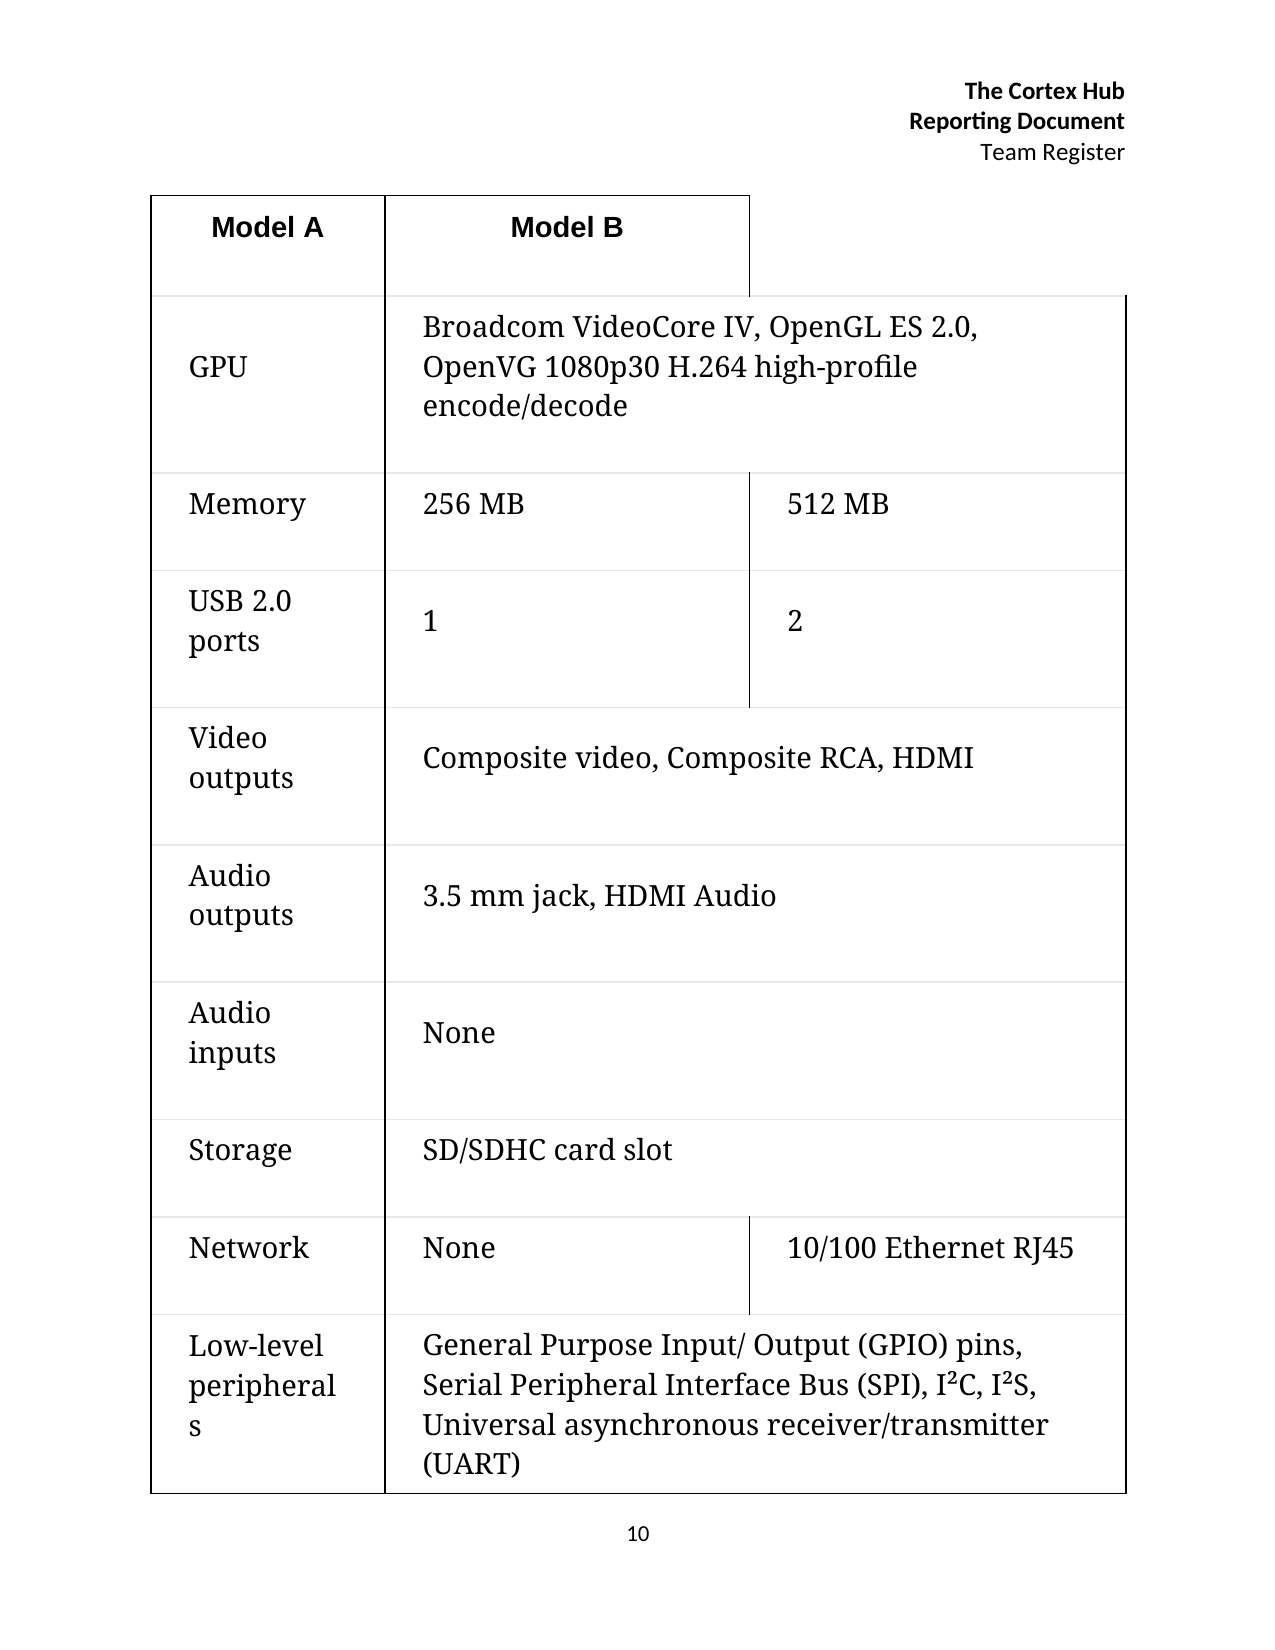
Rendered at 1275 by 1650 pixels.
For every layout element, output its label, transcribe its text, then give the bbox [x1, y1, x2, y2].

table_cell Video outputs [152, 708, 384, 844]
table_cell 3.5 mm jack, HDMI Audio [386, 846, 1125, 981]
table_cell Network [152, 1218, 384, 1313]
table_cell 1 [386, 571, 749, 707]
table_cell None [386, 983, 1125, 1118]
table_cell Memory [152, 474, 384, 570]
table_cell 512 MB [750, 474, 1125, 570]
table_cell General Purpose Input/ Output (GPIO) pins, Serial Peripheral Interface Bus (SPI), I²C, I²S, Universal asynchronous receiver/transmitter (UART) [386, 1315, 1125, 1492]
table_cell 256 MB [386, 474, 749, 570]
table_cell GPU [152, 297, 384, 472]
table_cell Composite video, Composite RCA, HDMI [386, 708, 1125, 844]
table_cell Low-level peripherals [152, 1315, 384, 1492]
table_cell Broadcom VideoCore IV, OpenGL ES 2.0, OpenVG 1080p30 H.264 high-profile encode/decode [386, 297, 1125, 472]
table_header Model B [386, 196, 749, 295]
table_cell 10/100 Ethernet RJ45 [750, 1218, 1125, 1313]
table_cell Audio inputs [152, 983, 384, 1118]
table_cell Storage [152, 1120, 384, 1216]
table_header Model A [152, 196, 384, 295]
table_cell None [386, 1218, 749, 1313]
table_cell 2 [750, 571, 1125, 707]
table_cell SD/SDHC card slot [386, 1120, 1125, 1216]
table_cell Audio outputs [152, 846, 384, 981]
table_cell USB 2.0 ports [152, 571, 384, 707]
